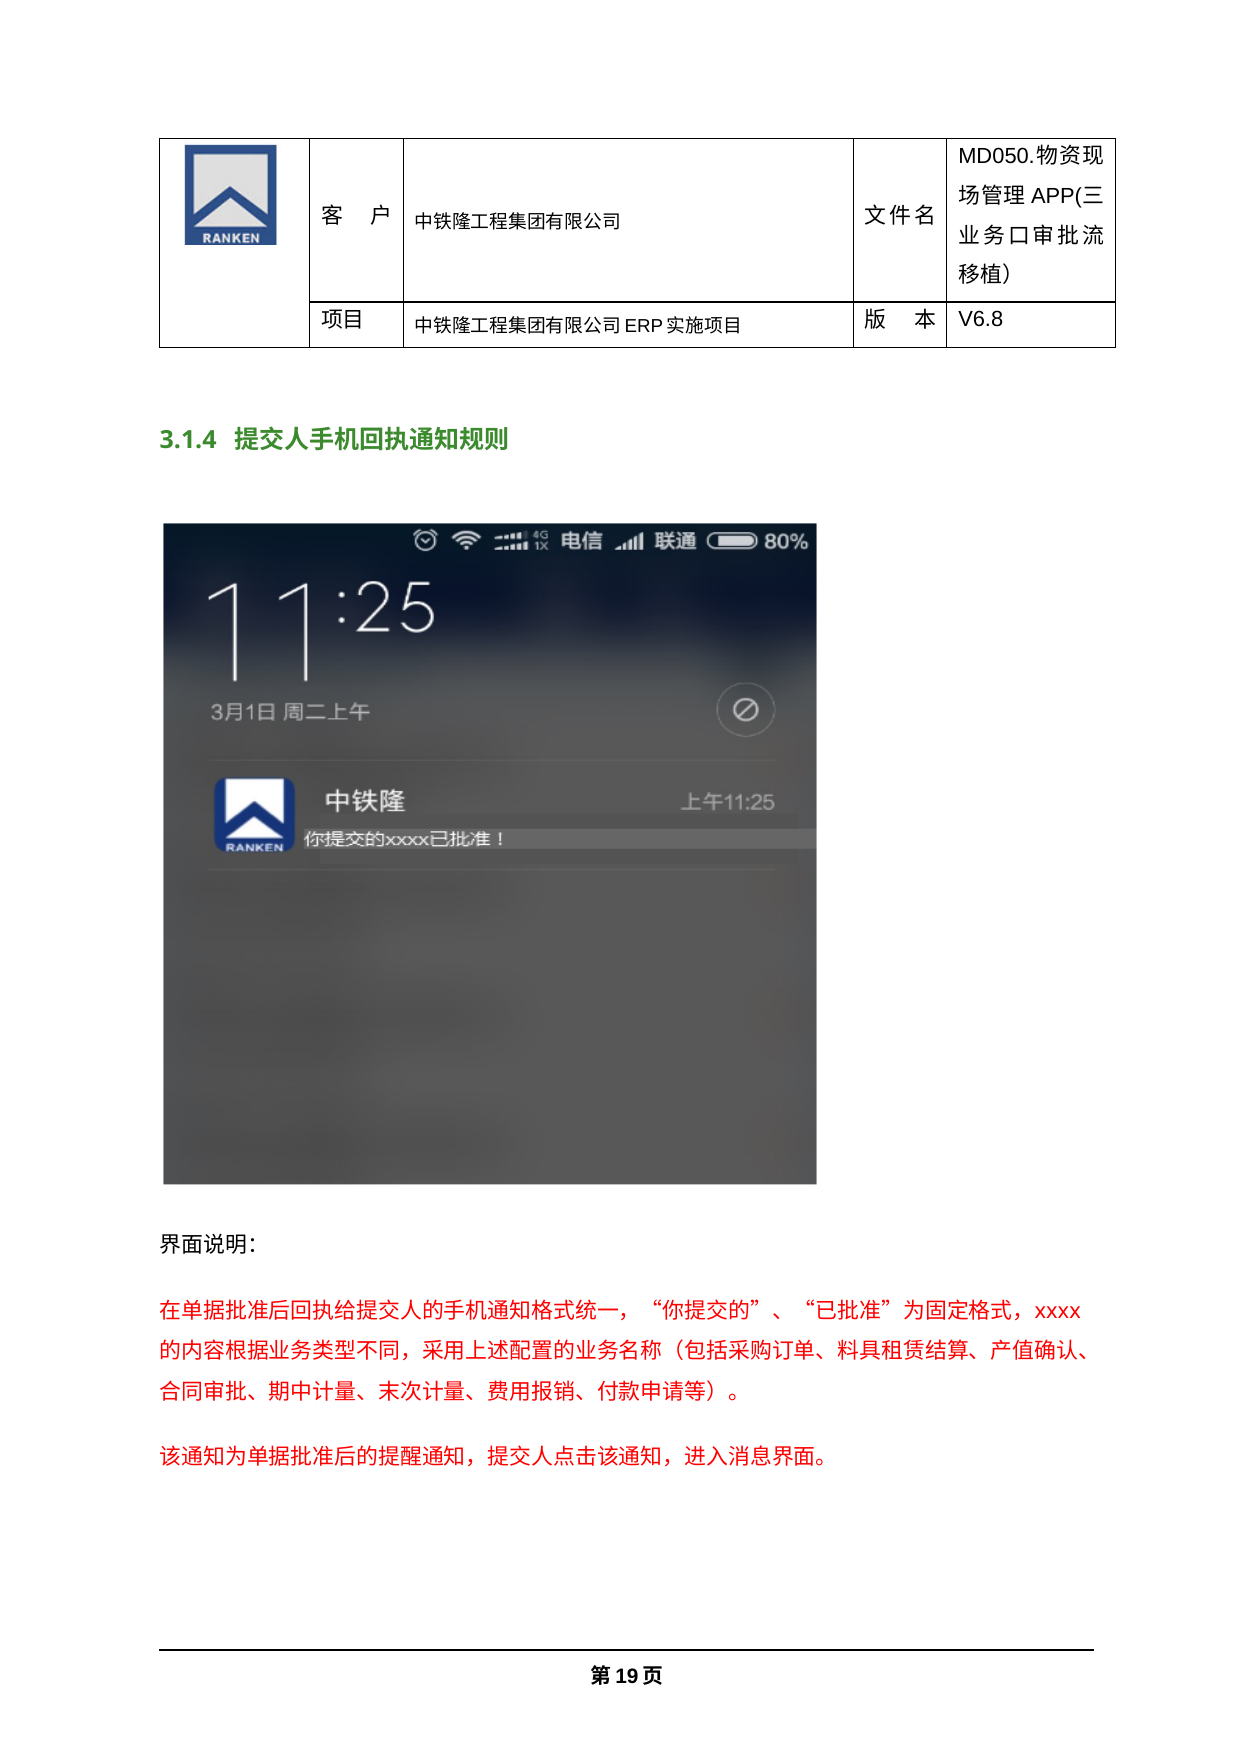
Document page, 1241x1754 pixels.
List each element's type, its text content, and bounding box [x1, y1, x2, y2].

text 该通知为单据批准后的提醒通知，提交人点击该通知，进入消息界面。 [159, 1439, 1095, 1471]
subtitle 提交人手机回执通知规则 [159, 405, 1095, 470]
text 界面说明： [159, 1227, 1095, 1259]
text 在单据批准后回执给提交人的手机通知格式统一，“你提交的”、“已批准”为固定格式，xxxx的内容根据业务类型不同，采用上述配置的业务名称（包括采购订单、料具租赁结算、产值确认、合同审批、期中计量、末次计量、费用报销、付款申请等）。 [159, 1292, 1095, 1406]
picture [159, 521, 820, 1187]
picture [174, 139, 282, 245]
